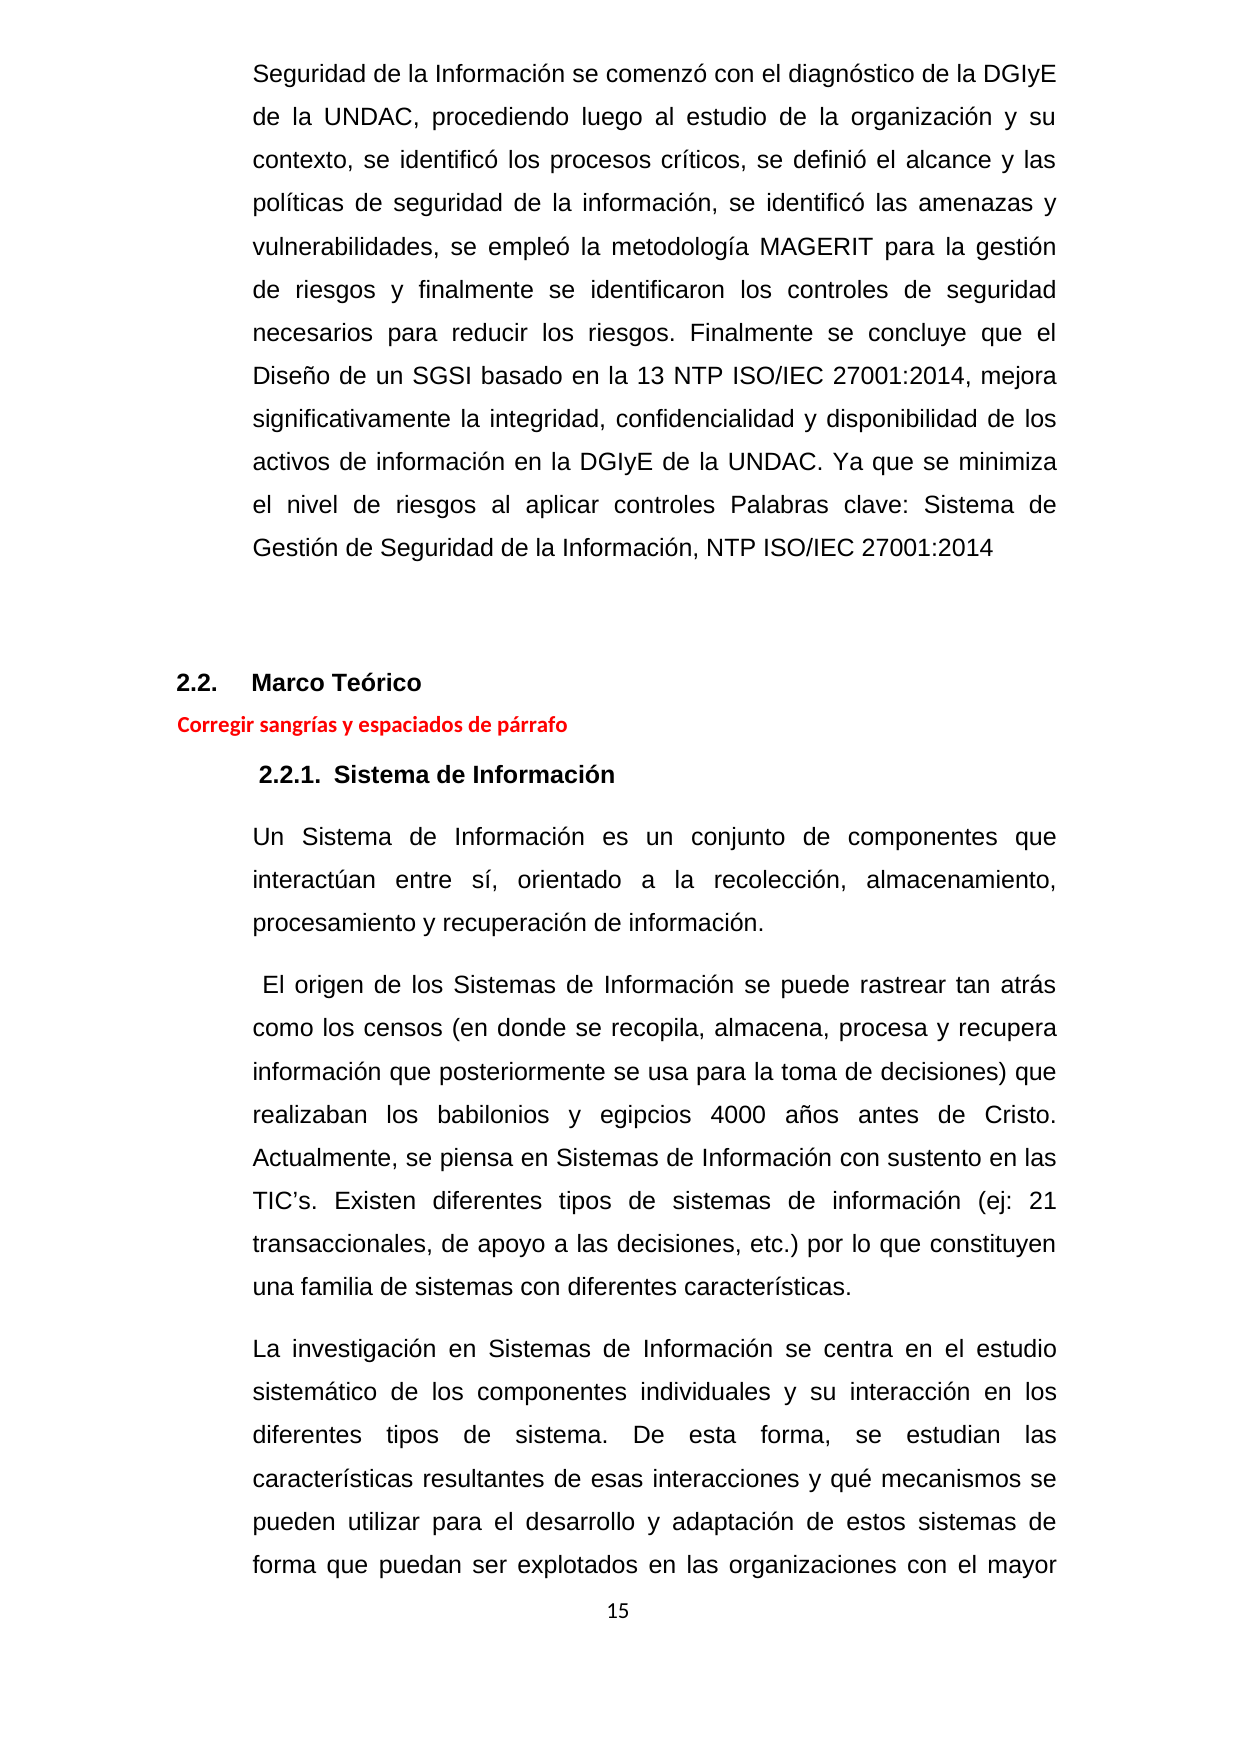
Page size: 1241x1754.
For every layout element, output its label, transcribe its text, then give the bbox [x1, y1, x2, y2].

subtitle Marco Teórico [176, 667, 1058, 696]
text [252, 1334, 1058, 1578]
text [252, 59, 1058, 562]
text Corregir sangrías y espaciados de párrafo [177, 711, 1058, 739]
list Sistema de Información [258, 760, 1058, 788]
text Un Sistema de Información es un conjunto de componentes que interactúan entre sí, orientado a la recolección, almacenamiento, procesamiento y recuperación de información. [252, 822, 1058, 937]
text El origen de los Sistemas de Información se puede rastrear tan atrás como los censos (en donde se recopila, almacena, procesa y recupera información que posteriormente se usa para la toma de decisiones) que realizaban los babilonios y egipcios 4000 años antes de Cristo. Actualmente, se piensa en Sistemas de Información con sustento en las TIC’s. Existen diferentes tipos de sistemas de información (ej: 21 transaccionales, de apoyo a las decisiones, etc.) por lo que constituyen una familia de sistemas con diferentes características. [252, 970, 1058, 1301]
